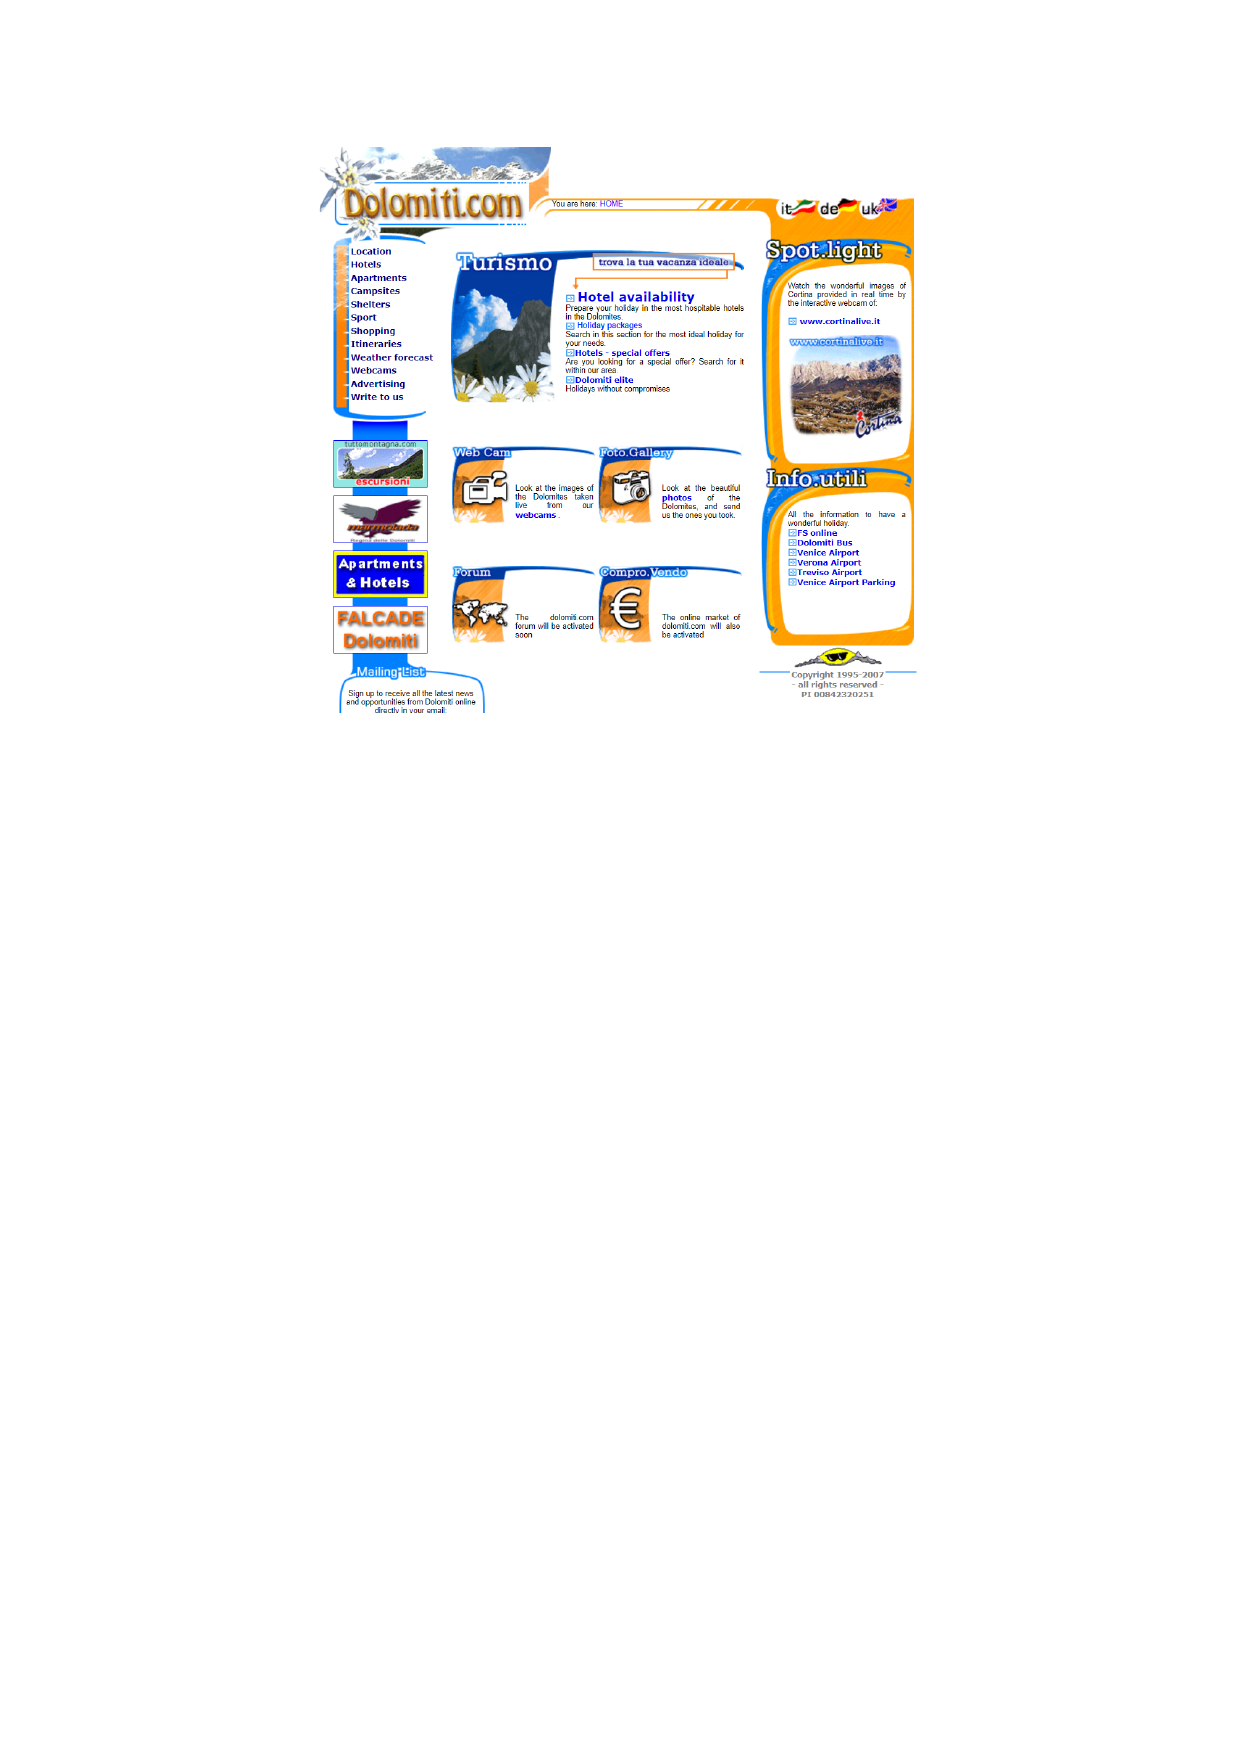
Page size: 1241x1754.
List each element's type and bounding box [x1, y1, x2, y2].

picture [319, 147, 921, 713]
